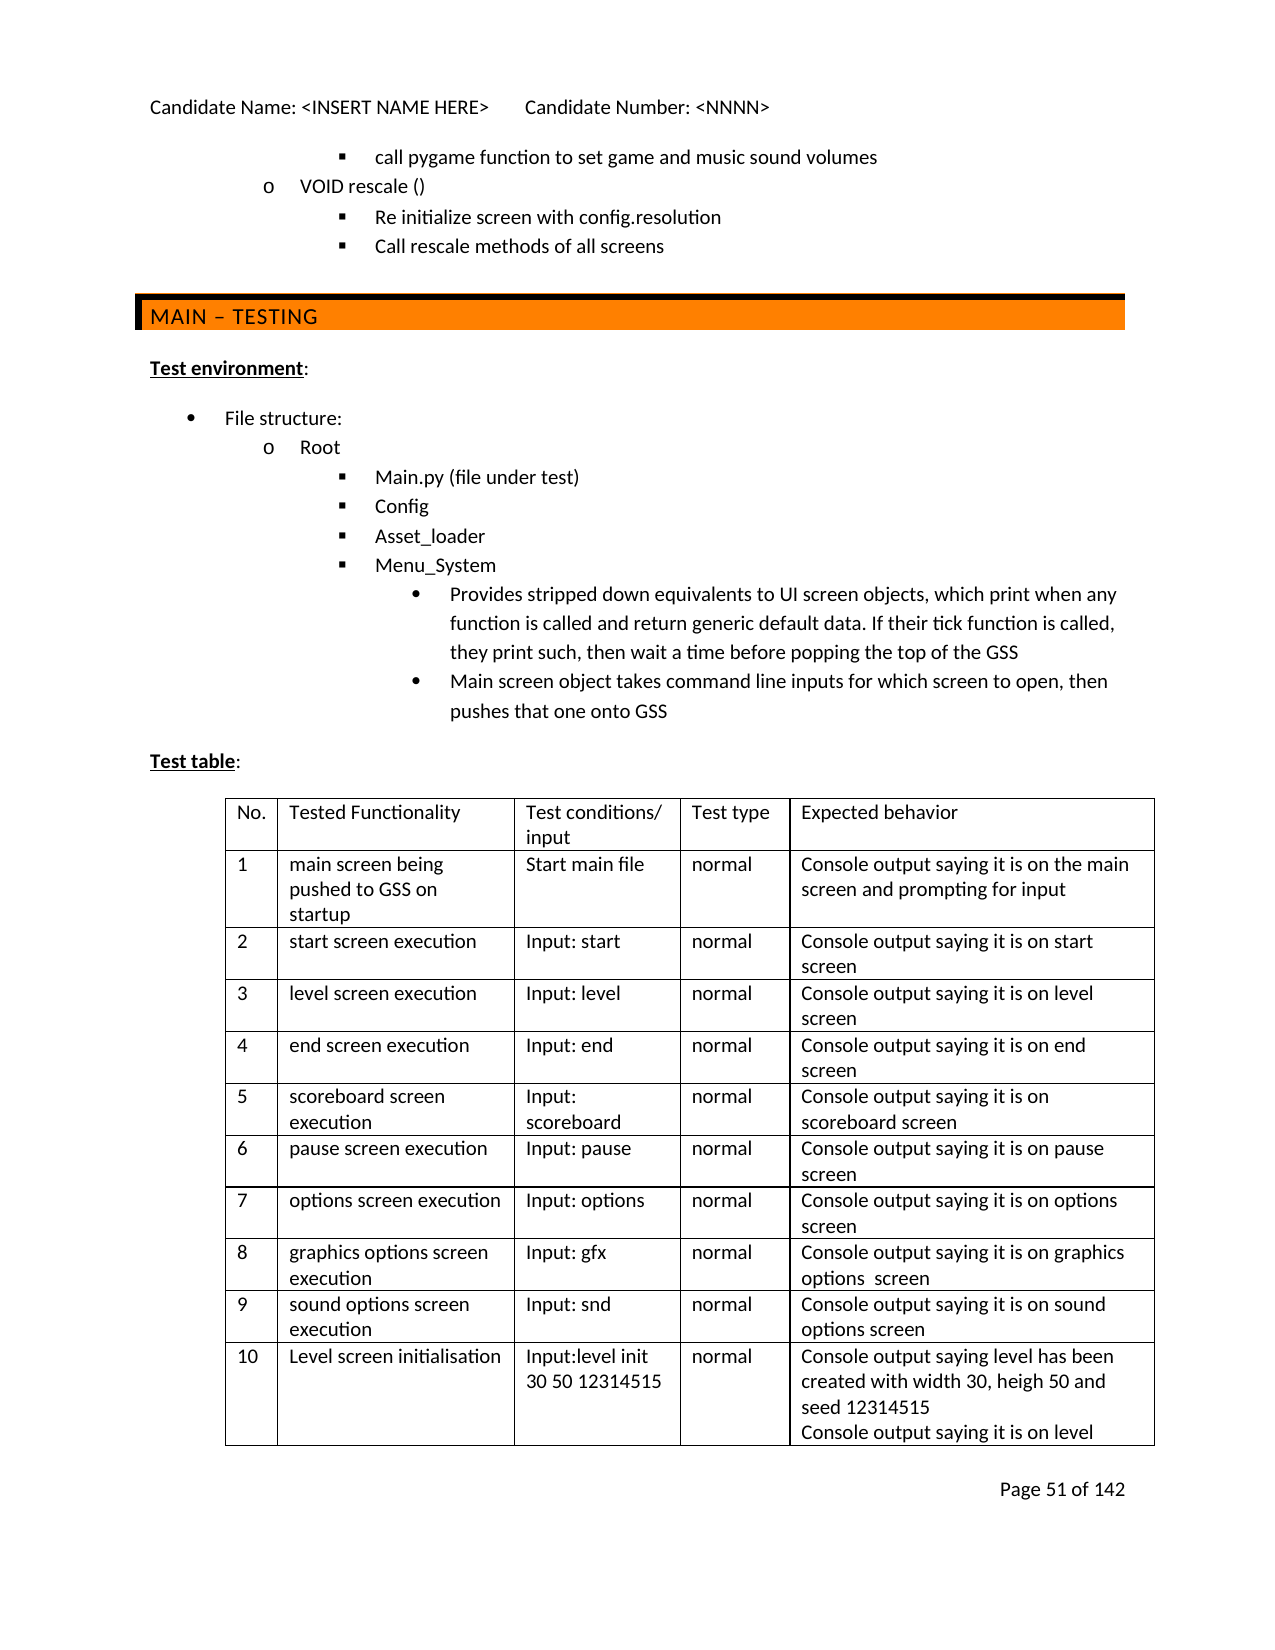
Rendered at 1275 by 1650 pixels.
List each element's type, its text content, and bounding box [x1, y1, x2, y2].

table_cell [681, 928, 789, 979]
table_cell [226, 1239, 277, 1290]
text Main – testing [142, 300, 1125, 330]
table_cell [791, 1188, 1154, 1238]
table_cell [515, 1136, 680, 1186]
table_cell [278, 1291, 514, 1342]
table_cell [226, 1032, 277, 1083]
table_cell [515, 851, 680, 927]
list Main.py (file under test) [337, 464, 1125, 490]
list Main screen object takes command line inputs for which screen to open, then pushes that one onto GSS [412, 669, 1125, 723]
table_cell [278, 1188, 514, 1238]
list Config [337, 494, 1125, 519]
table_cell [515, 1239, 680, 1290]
list call pygame function to set game and music sound volumes [337, 144, 1125, 170]
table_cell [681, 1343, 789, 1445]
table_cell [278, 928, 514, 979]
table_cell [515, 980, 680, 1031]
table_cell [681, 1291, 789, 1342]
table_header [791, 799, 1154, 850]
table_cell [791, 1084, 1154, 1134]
list File structure: [187, 405, 1125, 430]
list Provides stripped down equivalents to UI screen objects, which print when any function is called and return generic default data. If their tick function is called, they print such, then wait a time before popping the top of the GSS [412, 581, 1125, 665]
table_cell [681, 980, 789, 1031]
list Menu_System [337, 552, 1125, 577]
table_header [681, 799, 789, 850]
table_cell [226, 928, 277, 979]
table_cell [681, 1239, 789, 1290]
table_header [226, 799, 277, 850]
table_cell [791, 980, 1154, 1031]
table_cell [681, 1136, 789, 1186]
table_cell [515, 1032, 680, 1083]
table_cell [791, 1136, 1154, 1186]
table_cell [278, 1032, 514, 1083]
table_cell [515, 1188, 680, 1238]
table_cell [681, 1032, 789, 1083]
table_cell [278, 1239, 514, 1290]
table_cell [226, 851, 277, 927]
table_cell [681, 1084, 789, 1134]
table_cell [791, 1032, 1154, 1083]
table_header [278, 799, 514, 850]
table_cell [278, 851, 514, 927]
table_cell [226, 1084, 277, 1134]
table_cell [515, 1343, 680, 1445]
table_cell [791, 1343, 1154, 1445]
text Test environment: [150, 355, 1125, 380]
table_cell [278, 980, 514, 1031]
list Asset_loader [337, 523, 1125, 548]
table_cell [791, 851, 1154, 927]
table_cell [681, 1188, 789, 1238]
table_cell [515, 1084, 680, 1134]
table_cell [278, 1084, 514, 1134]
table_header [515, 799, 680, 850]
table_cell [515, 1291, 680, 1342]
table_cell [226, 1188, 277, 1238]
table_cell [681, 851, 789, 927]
text Test table: [150, 748, 1125, 773]
list Root [262, 434, 1125, 461]
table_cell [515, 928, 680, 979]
list Call rescale methods of all screens [337, 233, 1125, 258]
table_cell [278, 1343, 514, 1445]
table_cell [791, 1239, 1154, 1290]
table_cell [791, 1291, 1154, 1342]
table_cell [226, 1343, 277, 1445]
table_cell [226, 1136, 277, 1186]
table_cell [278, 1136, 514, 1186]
list VOID rescale () [262, 173, 1125, 200]
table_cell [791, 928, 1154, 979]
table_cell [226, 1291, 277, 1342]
list Re initialize screen with config.resolution [337, 204, 1125, 229]
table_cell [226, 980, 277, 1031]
